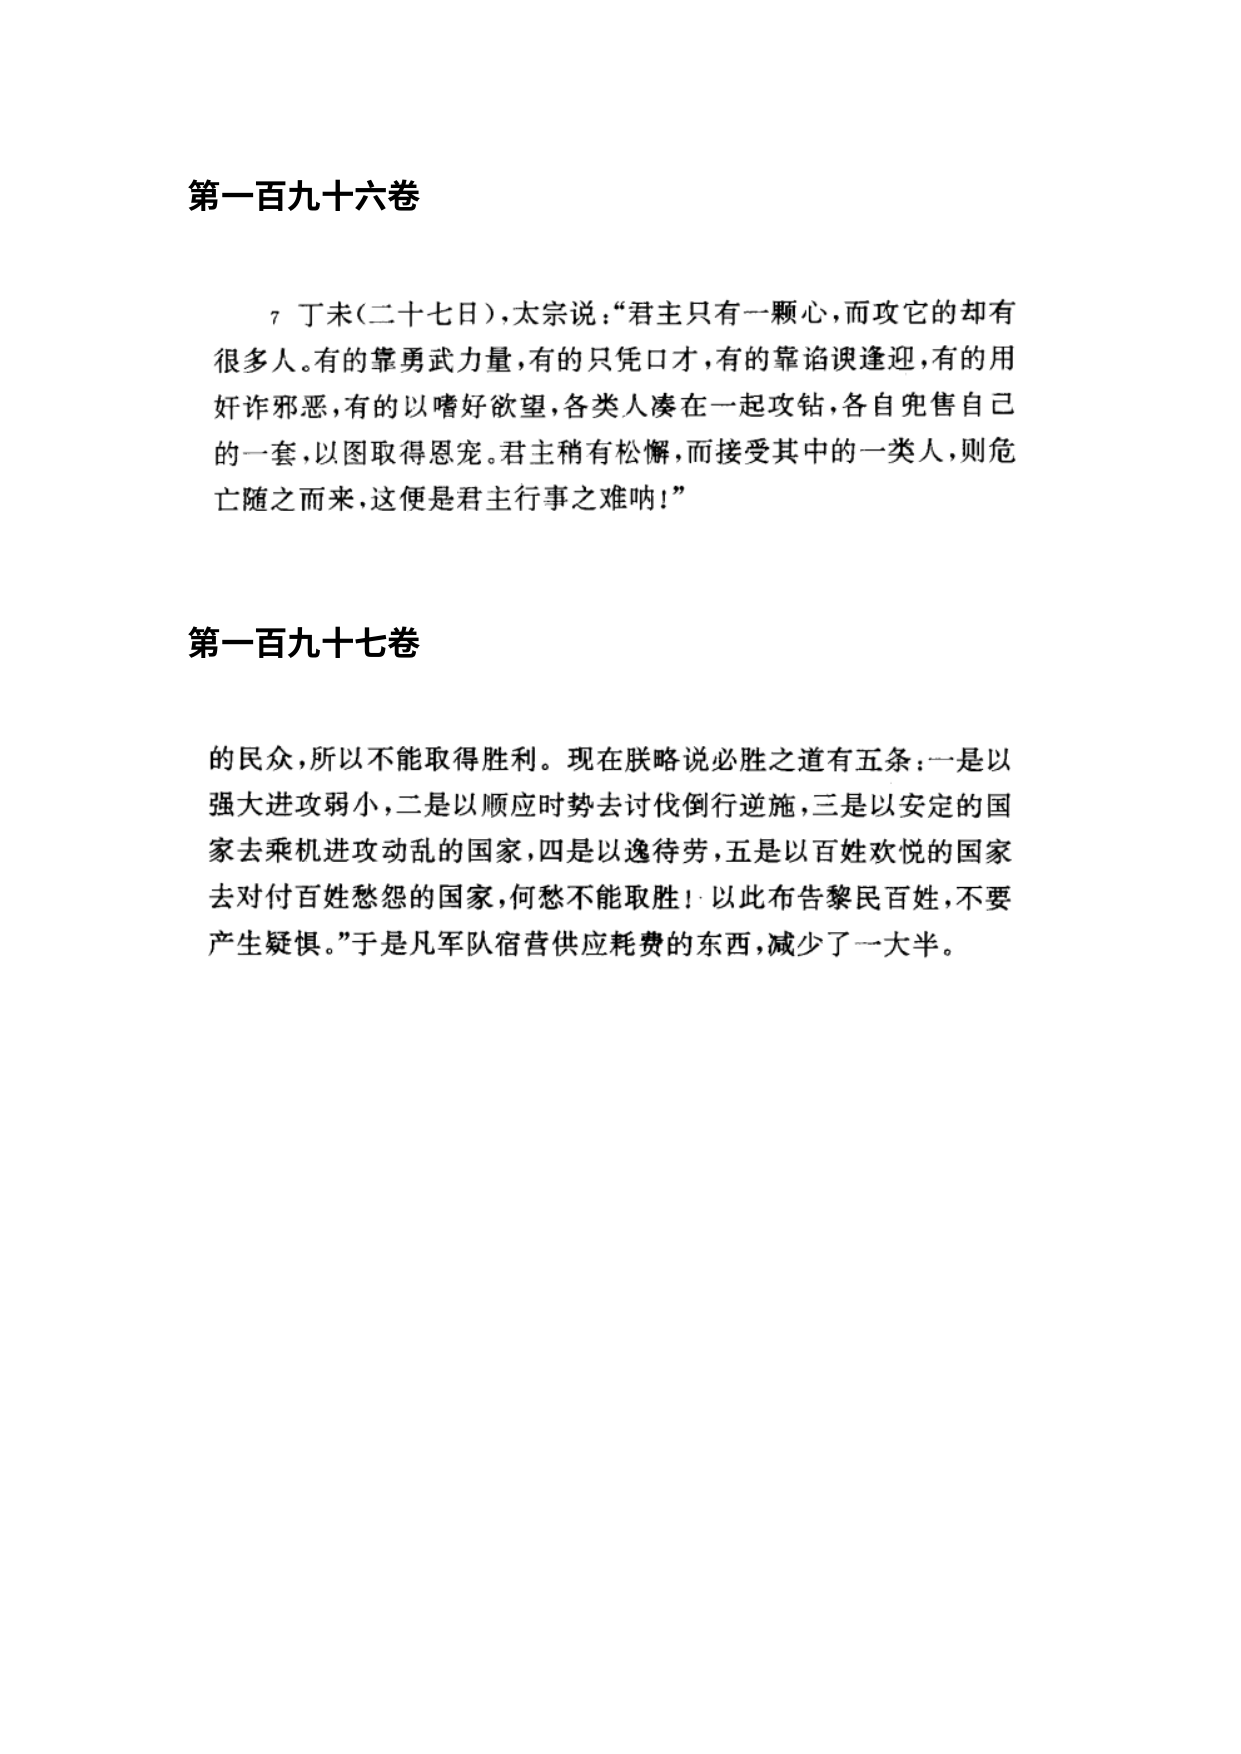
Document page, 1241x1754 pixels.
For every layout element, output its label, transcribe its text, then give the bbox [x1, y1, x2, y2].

picture [187, 289, 1048, 521]
picture [187, 736, 1052, 975]
subtitle 第一百九十七卷 [187, 609, 1053, 674]
subtitle 第一百九十六卷 [187, 162, 1053, 227]
